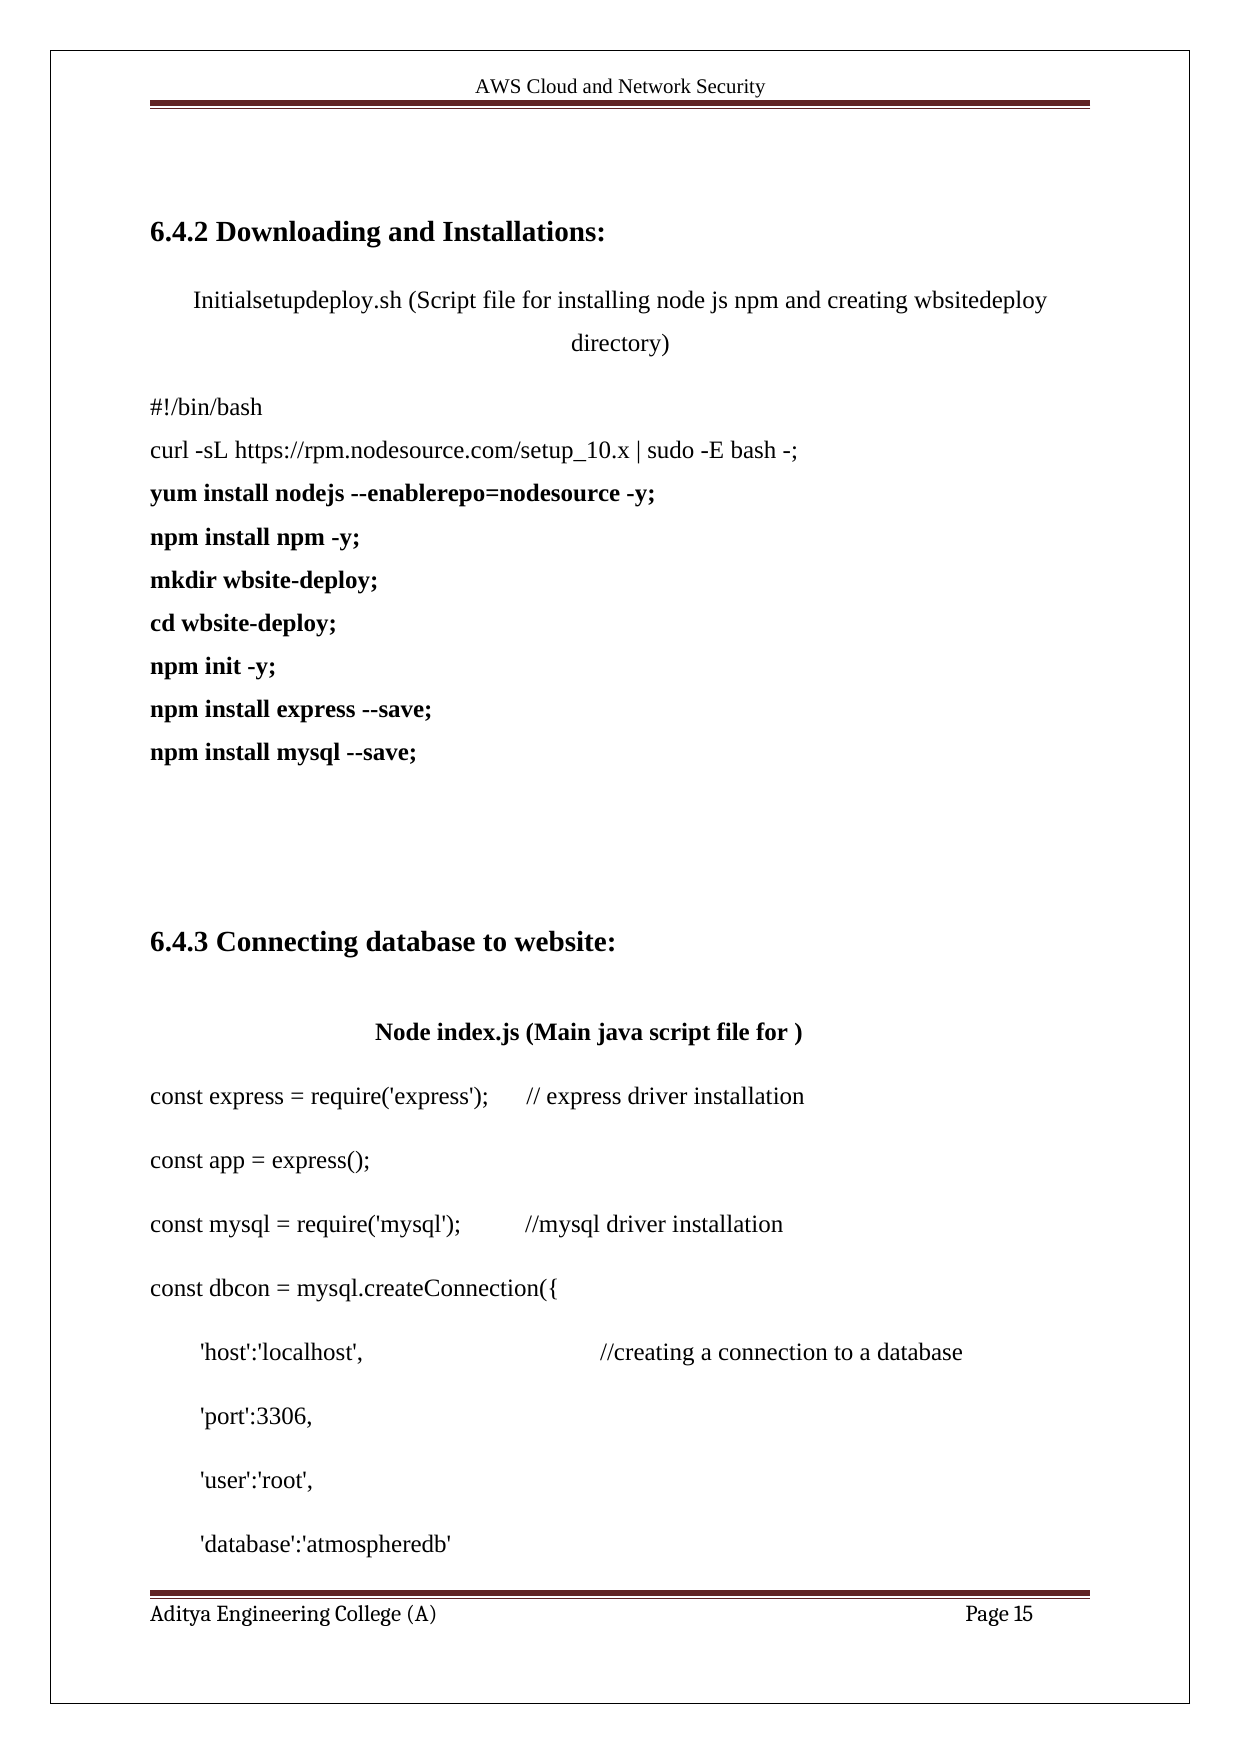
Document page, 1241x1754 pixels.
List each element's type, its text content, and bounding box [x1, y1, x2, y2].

text cd wbsite-deploy; [150, 608, 1090, 637]
text 6.4.3 Connecting database to website: [150, 924, 1090, 958]
text Node index.js (Main java script file for ) [150, 1017, 1090, 1046]
text const express = require('express'); // express driver installation [150, 1081, 1090, 1110]
text npm install mysql --save; [150, 737, 1090, 766]
text 'user':'root', [150, 1465, 1090, 1494]
text curl -sL https://rpm.nodesource.com/setup_10.x | sudo -E bash -; [150, 435, 1090, 464]
text 'host':'localhost', //creating a connection to a database [150, 1337, 1090, 1366]
text npm init -y; [150, 651, 1090, 680]
text 6.4.2 Downloading and Installations: [150, 214, 1090, 247]
text const mysql = require('mysql'); //mysql driver installation [150, 1209, 1090, 1238]
text Initialsetupdeploy.sh (Script file for installing node js npm and creating wbsitedeploy directory) [150, 285, 1090, 357]
text 'database':'atmospheredb' [150, 1529, 1090, 1558]
text yum install nodejs --enablerepo=nodesource -y; [150, 478, 1090, 507]
text npm install express --save; [150, 694, 1090, 723]
text const app = express(); [150, 1145, 1090, 1174]
text const dbcon = mysql.createConnection({ [150, 1273, 1090, 1302]
text 'port':3306, [150, 1401, 1090, 1430]
text #!/bin/bash [150, 392, 1090, 421]
text mkdir wbsite-deploy; [150, 565, 1090, 593]
text npm install npm -y; [150, 522, 1090, 550]
